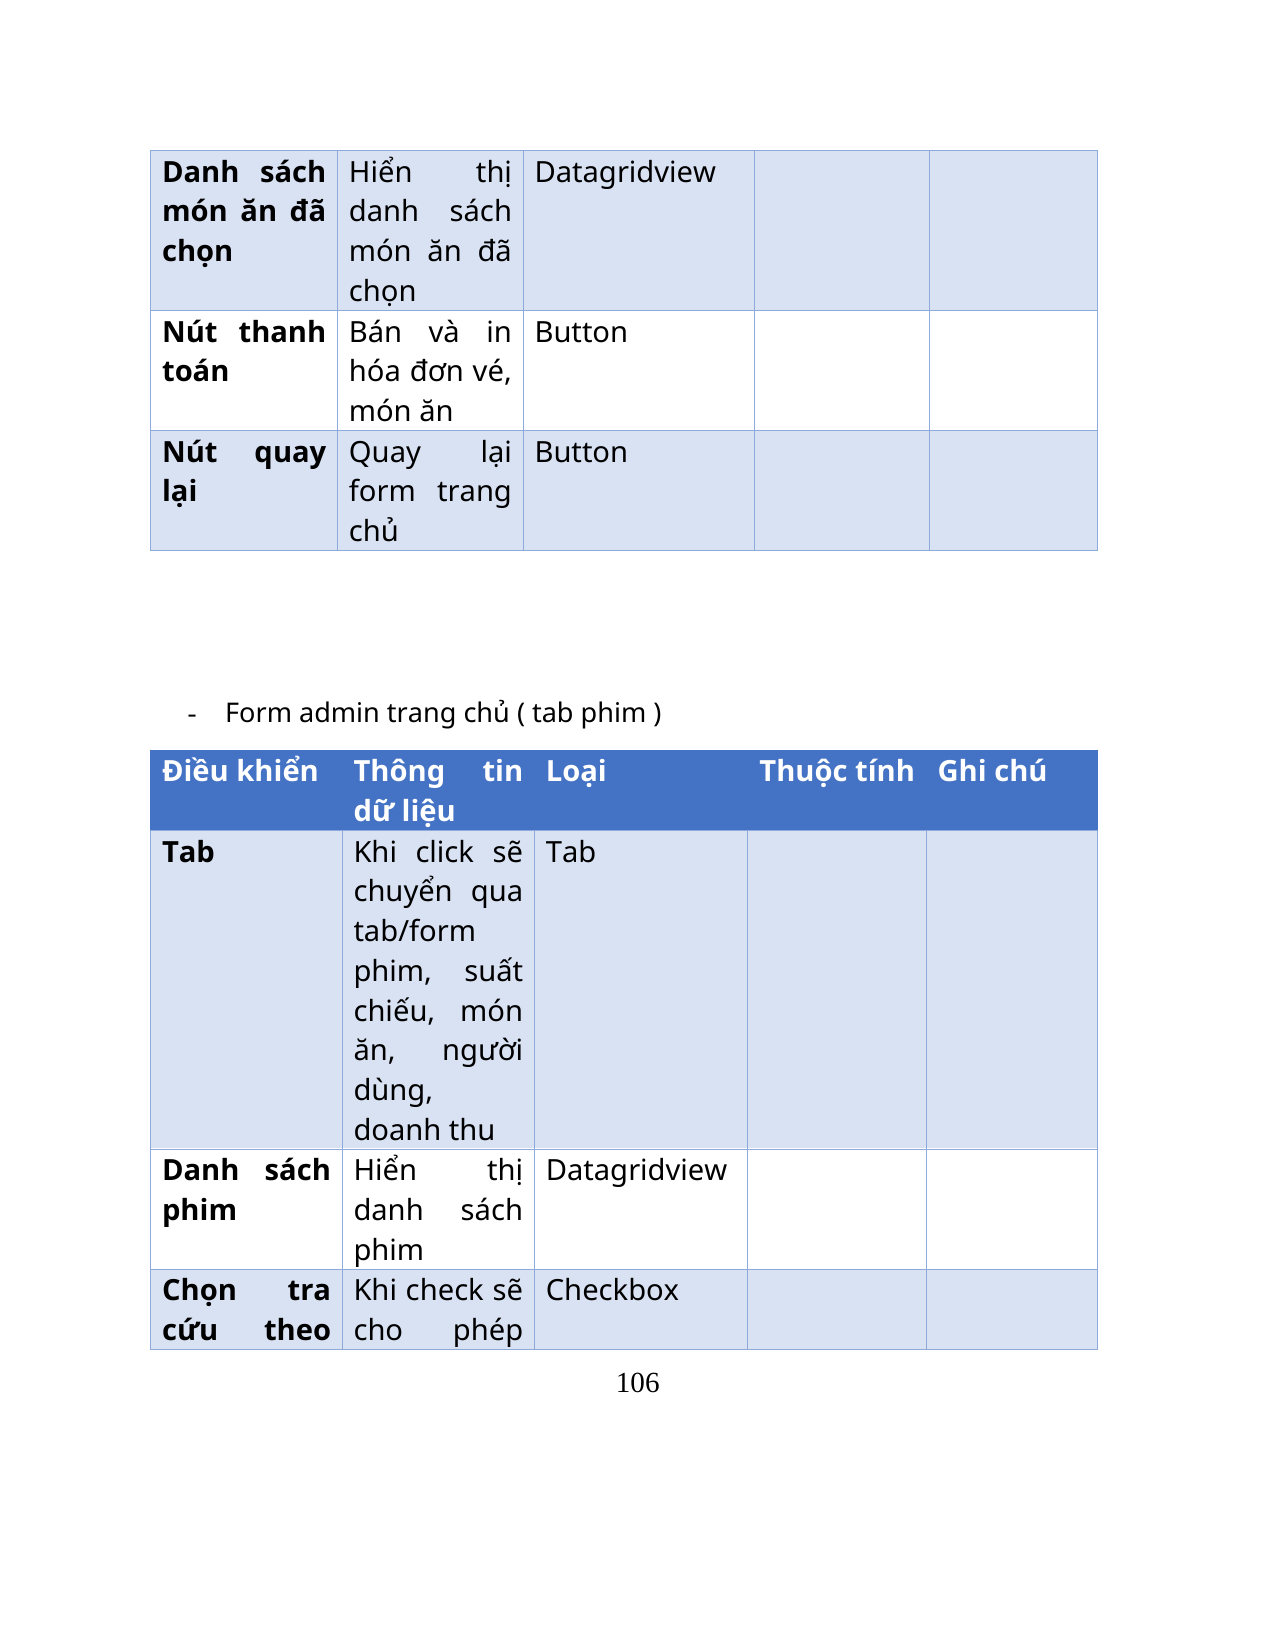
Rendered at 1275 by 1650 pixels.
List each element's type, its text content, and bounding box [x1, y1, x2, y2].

table_cell Khi click sẽ chuyển qua tab/form phim, suất chiếu, món ăn, người dùng, doanh thu [343, 831, 534, 1148]
table_cell [927, 831, 1097, 1148]
table_header Thông tin dữ liệu [343, 751, 534, 830]
table_cell [755, 311, 929, 430]
table_header Điều khiển [151, 751, 342, 830]
table_cell Nút quay lại [151, 431, 337, 550]
table_cell Hiển thị danh sách phim [343, 1150, 534, 1269]
table_cell [755, 151, 929, 310]
list Form admin trang chủ ( tab phim ) [187, 693, 1125, 730]
table_cell Hiển thị danh sách món ăn đã chọn [338, 151, 523, 310]
table_cell [930, 151, 1097, 310]
table_cell Bán và in hóa đơn vé, món ăn [338, 311, 523, 430]
table_cell [748, 831, 926, 1148]
table_header Loại [535, 751, 747, 830]
table_cell Danh sách món ăn đã chọn [151, 151, 337, 310]
table_cell Checkbox [535, 1270, 747, 1349]
table_cell Nút thanh toán [151, 311, 337, 430]
table_header Ghi chú [927, 751, 1097, 830]
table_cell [343, 1270, 534, 1349]
table_cell Tab [535, 831, 747, 1148]
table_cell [151, 1270, 342, 1349]
table_cell Button [524, 431, 754, 550]
table_cell [930, 431, 1097, 550]
table_header Thuộc tính [748, 751, 926, 830]
table_cell [927, 1150, 1097, 1269]
table_cell Quay lại form trang chủ [338, 431, 523, 550]
table_cell Tab [151, 831, 342, 1148]
table_cell [755, 431, 929, 550]
table_cell Danh sách phim [151, 1150, 342, 1269]
table_cell Datagridview [524, 151, 754, 310]
table_cell [927, 1270, 1097, 1349]
table_cell [930, 311, 1097, 430]
table_cell Datagridview [535, 1150, 747, 1269]
table_cell [748, 1150, 926, 1269]
table_cell [748, 1270, 926, 1349]
table_cell Button [524, 311, 754, 430]
